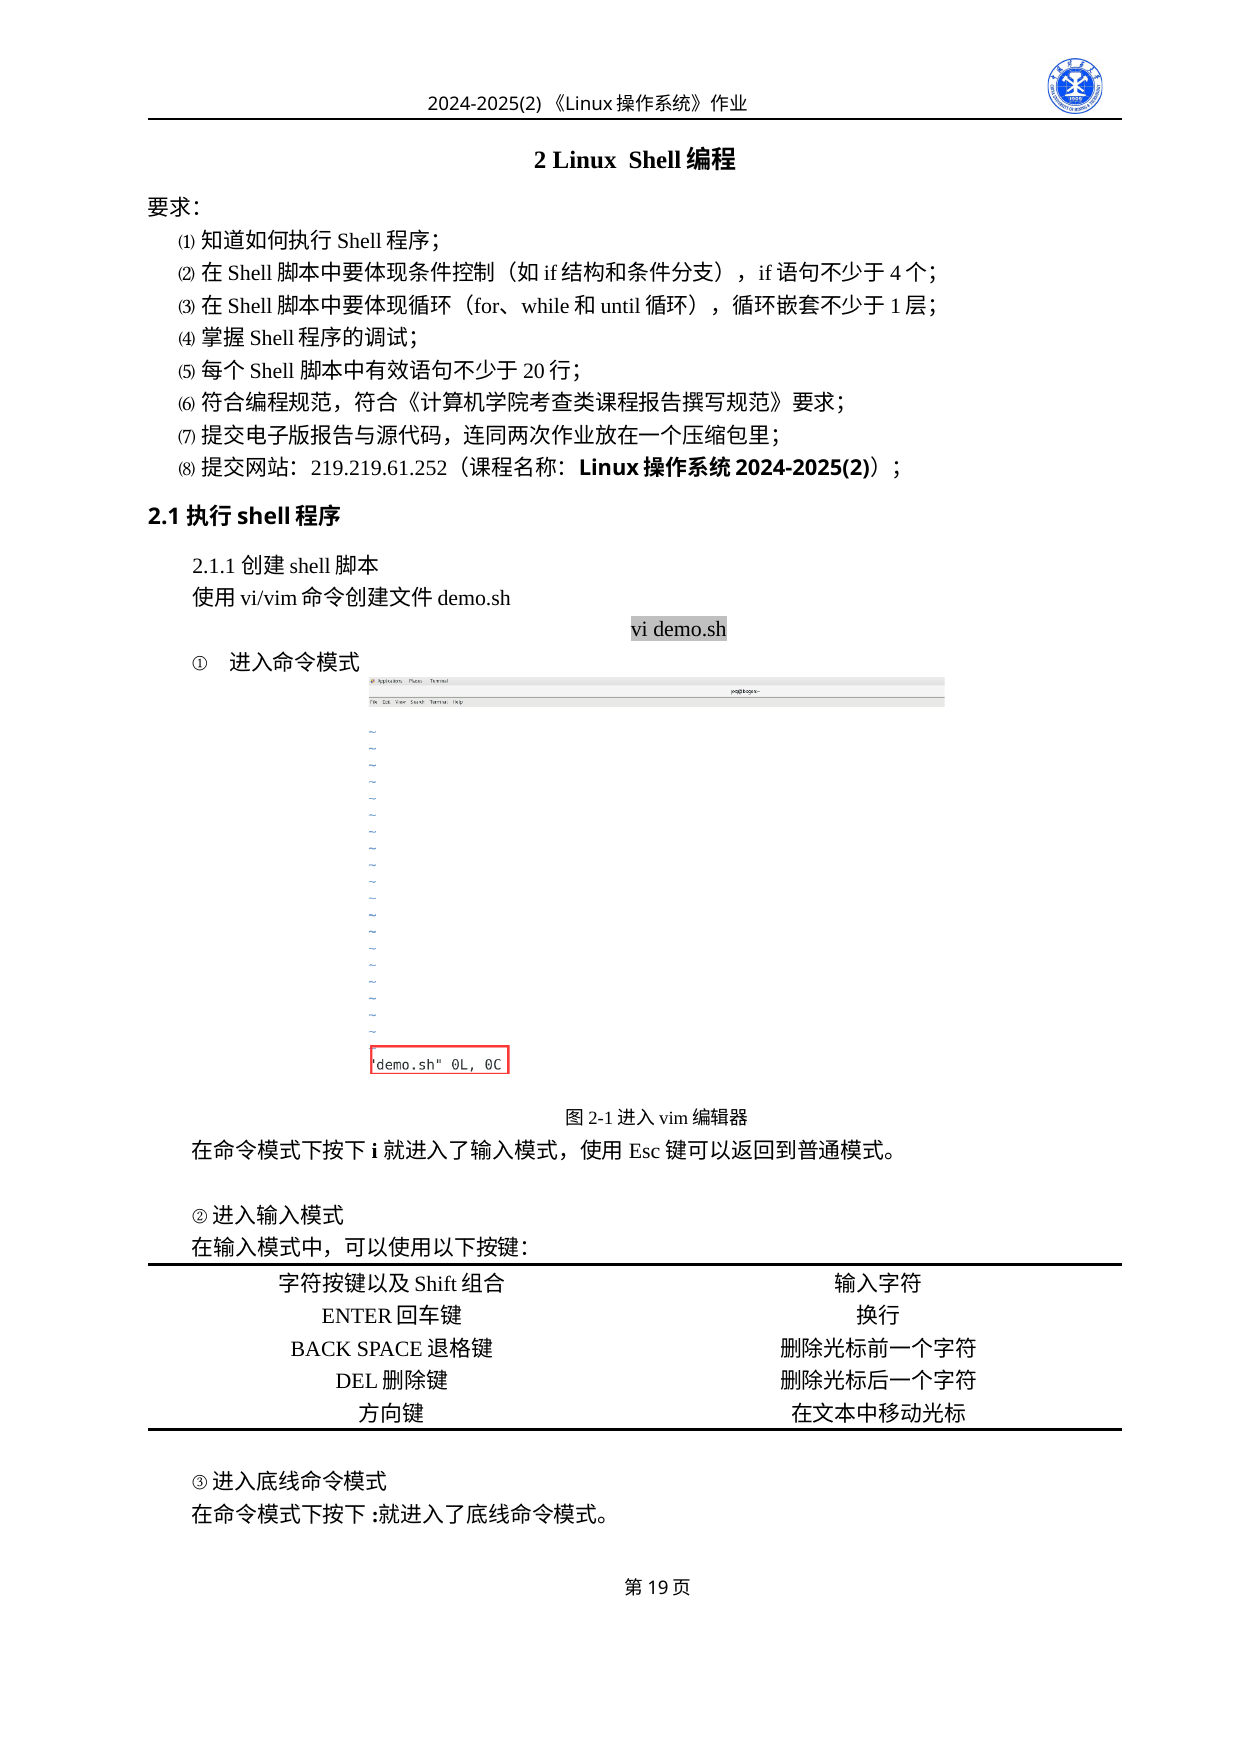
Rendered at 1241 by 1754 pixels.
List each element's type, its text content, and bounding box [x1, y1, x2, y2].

picture [368, 677, 945, 1074]
text 2.1.1 创建shell脚本 [148, 547, 1122, 580]
text ⑶ 在Shell脚本中要体现循环（for、while和until循环），循环嵌套不少于1层； [177, 287, 1122, 320]
text ⑴ 知道如何执行Shell程序； [177, 222, 1122, 255]
text 图2-1 进入vim编辑器 [148, 1100, 1122, 1132]
text ⑵ 在Shell脚本中要体现条件控制（如if结构和条件分支），if语句不少于4个； [177, 255, 1122, 287]
text 使用vi/vim命令创建文件demo.sh [148, 580, 1122, 612]
table_cell 删除光标前一个字符 [635, 1331, 1122, 1363]
text vi demo.sh [148, 612, 1122, 645]
table_cell 换行 [635, 1298, 1122, 1331]
text ⑸ 每个Shell 脚本中有效语句不少于20行； [177, 352, 1122, 385]
text ③进入底线命令模式 [148, 1464, 1122, 1496]
table_cell 在文本中移动光标 [635, 1396, 1122, 1428]
subtitle 2 Linux Shell编程 [148, 125, 1122, 190]
text 在命令模式下按下 :就进入了底线命令模式。 [148, 1496, 1122, 1529]
text ⑷ 掌握Shell程序的调试； [177, 320, 1122, 352]
text 在输入模式中，可以使用以下按键： [148, 1230, 1122, 1262]
picture [1047, 58, 1103, 114]
text ⑻ 提交网站：219.219.61.252（课程名称：Linux操作系统2024-2025(2)）； [177, 450, 1122, 482]
text ⑺ 提交电子版报告与源代码，连同两次作业放在一个压缩包里； [177, 417, 1122, 450]
text 要求： [148, 190, 1122, 222]
table_header 输入字符 [635, 1266, 1122, 1298]
table_header 字符按键以及Shift组合 [148, 1266, 635, 1298]
list 进入命令模式 [191, 645, 1122, 677]
table_cell 删除光标后一个字符 [635, 1363, 1122, 1396]
table_cell BACK SPACE退格键 [148, 1331, 635, 1363]
text 在命令模式下按下 i 就进入了输入模式，使用 Esc 键可以返回到普通模式。 [148, 1132, 1122, 1165]
subtitle 2.1 执行shell程序 [148, 482, 1122, 547]
text ②进入输入模式 [148, 1197, 1122, 1230]
table_cell ENTER回车键 [148, 1298, 635, 1331]
table_cell DEL删除键 [148, 1363, 635, 1396]
table_cell 方向键 [148, 1396, 635, 1428]
text ⑹ 符合编程规范，符合《计算机学院考查类课程报告撰写规范》要求； [177, 385, 1122, 417]
